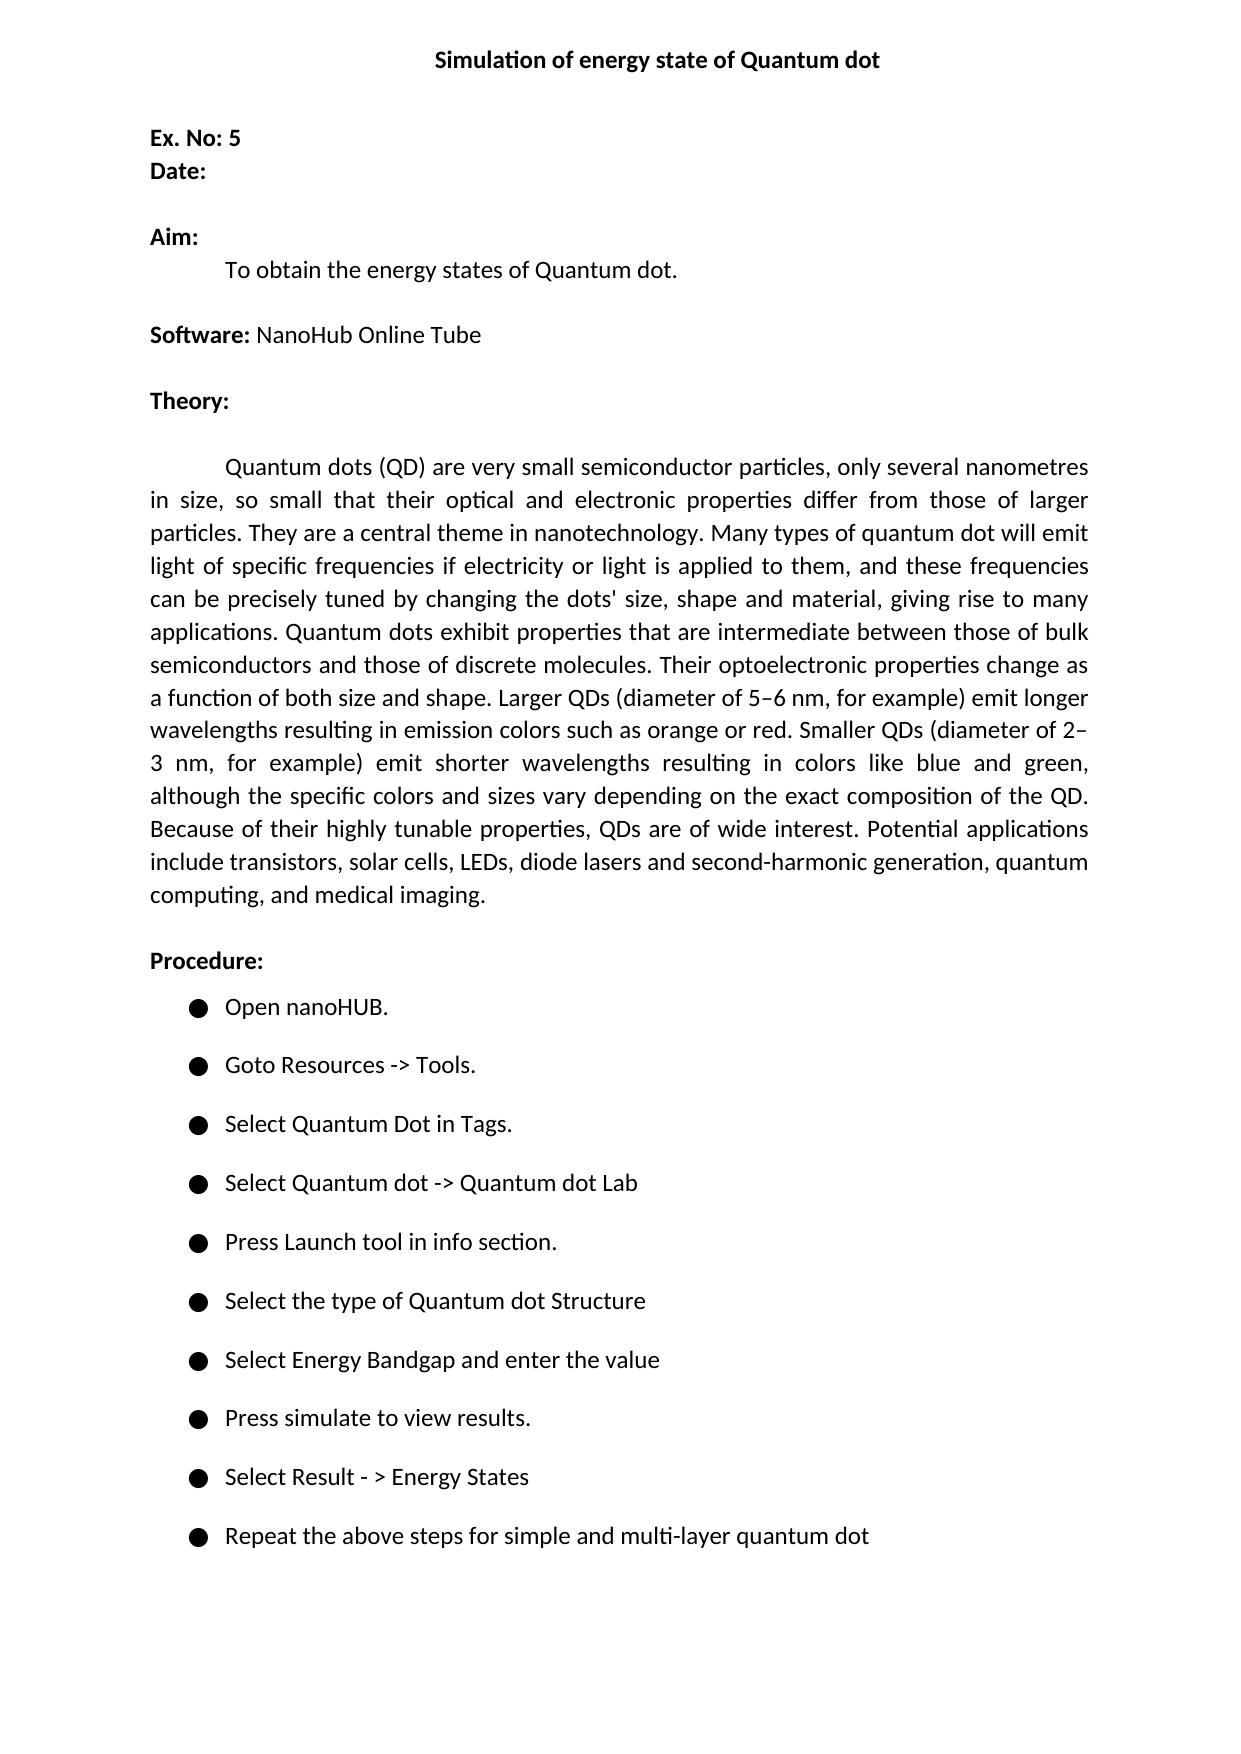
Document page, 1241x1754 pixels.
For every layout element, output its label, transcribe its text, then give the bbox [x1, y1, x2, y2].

list Select Quantum Dot in Tags. [187, 1096, 1090, 1147]
list Select Quantum dot -> Quantum dot Lab [187, 1154, 1090, 1206]
list Select the type of Quantum dot Structure [187, 1272, 1090, 1323]
text Date: [150, 155, 1090, 186]
text Quantum dots (QD) are very small semiconductor particles, only several nanometres in size, so small that their optical and electronic properties differ from those of larger particles. They are a central theme in nanotechnology. Many types of quantum dot will emit light of specific frequencies if electricity or light is applied to them, and these frequencies can be precisely tuned by changing the dots' size, shape and material, giving rise to many applications. Quantum dots exhibit properties that are intermediate between those of bulk semiconductors and those of discrete molecules. Their optoelectronic properties change as a function of both size and shape. Larger QDs (diameter of 5–6 nm, for example) emit longer wavelengths resulting in emission colors such as orange or red. Smaller QDs (diameter of 2–3 nm, for example) emit shorter wavelengths resulting in colors like blue and green, although the specific colors and sizes vary depending on the exact composition of the QD. Because of their highly tunable properties, QDs are of wide interest. Potential applications include transistors, solar cells, LEDs, diode lasers and second-harmonic generation, quantum computing, and medical imaging. [150, 451, 1090, 910]
list Open nanoHUB. [187, 978, 1090, 1029]
text Ex. No: 5 [150, 122, 1090, 153]
text Simulation of energy state of Quantum dot [225, 44, 1090, 75]
text Software: NanoHub Online Tube [150, 319, 1090, 350]
list Goto Resources -> Tools. [187, 1037, 1090, 1088]
list Repeat the above steps for simple and multi-layer quantum dot [187, 1508, 1090, 1559]
list Select Result - > Energy States [187, 1449, 1090, 1500]
text Aim: [150, 221, 1090, 251]
list Press Launch tool in info section. [187, 1213, 1090, 1264]
text Procedure: [150, 945, 1090, 976]
text To obtain the energy states of Quantum dot. [150, 254, 1090, 284]
list Press simulate to view results. [187, 1390, 1090, 1441]
text Theory: [150, 385, 1090, 416]
list Select Energy Bandgap and enter the value [187, 1331, 1090, 1382]
